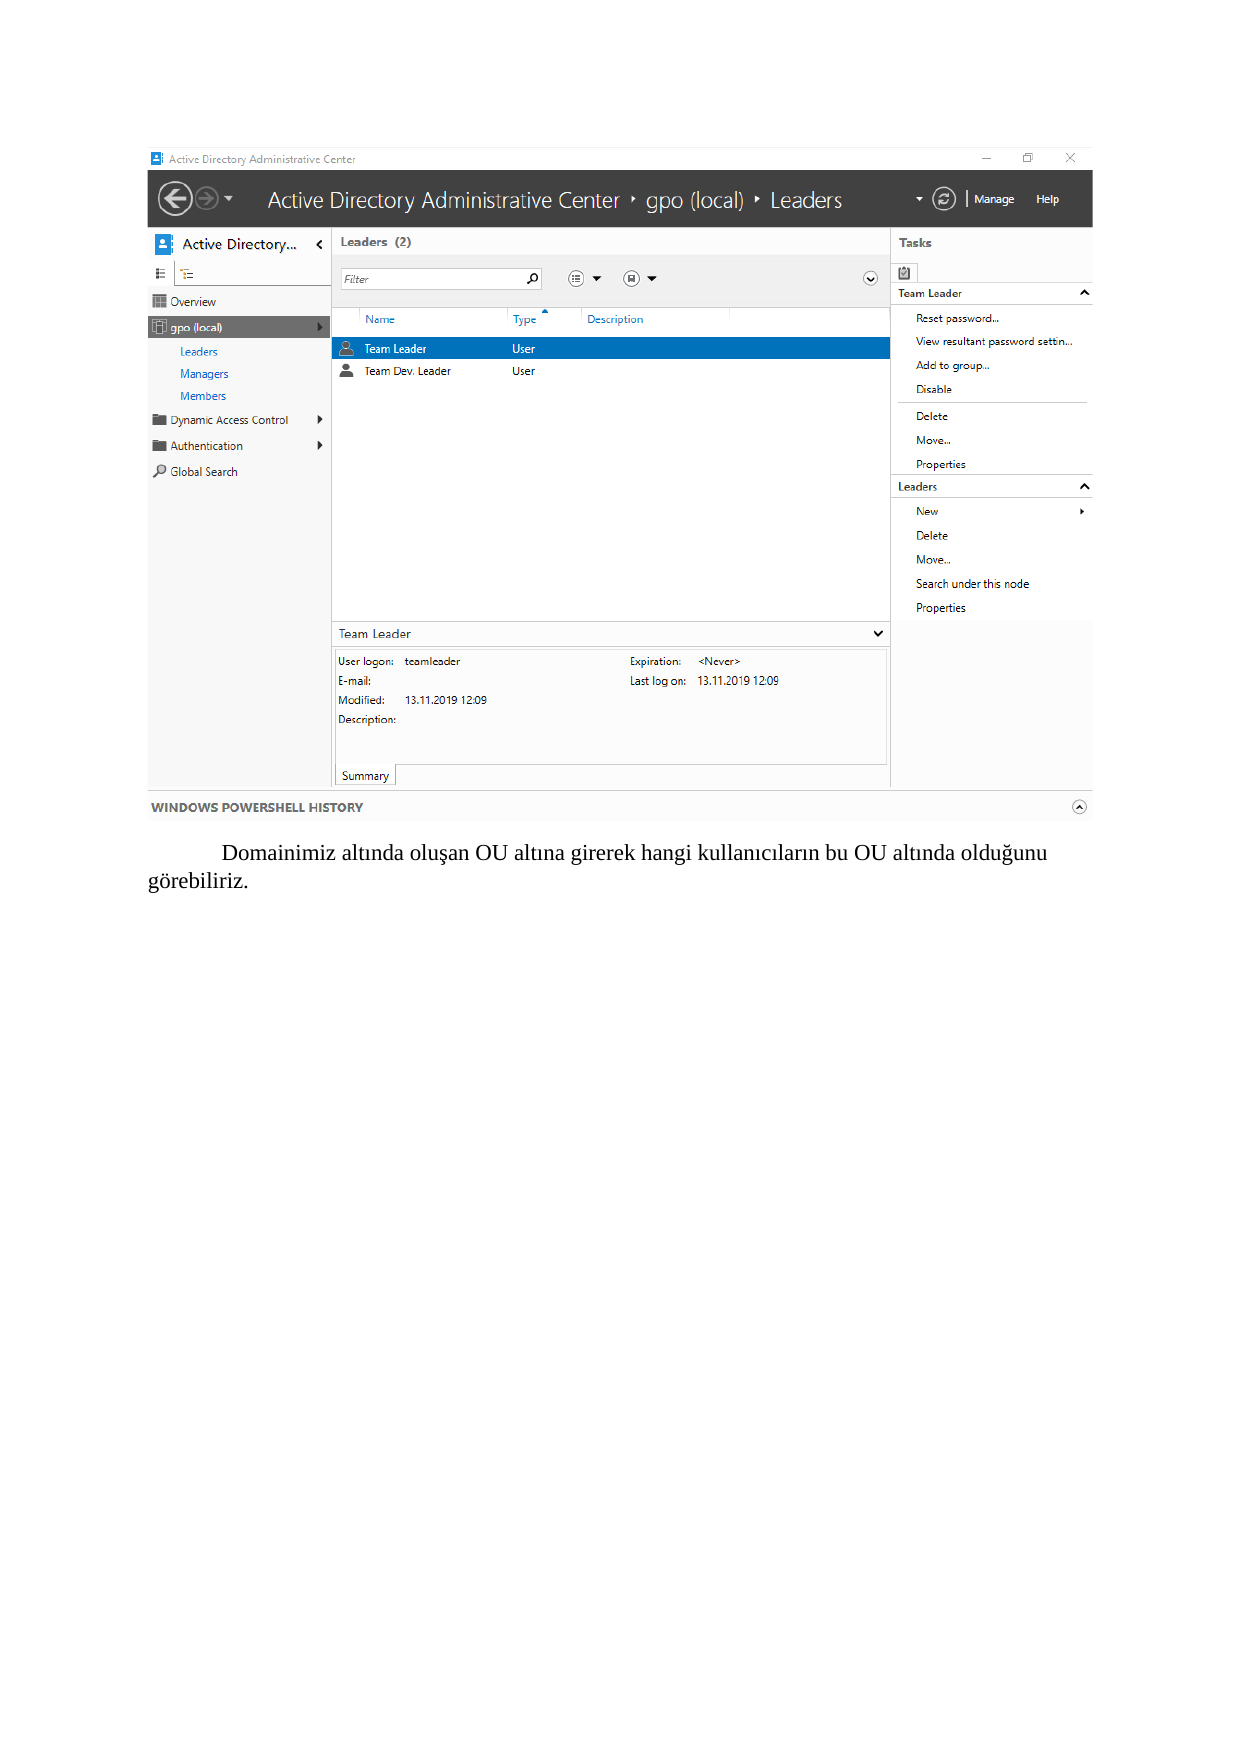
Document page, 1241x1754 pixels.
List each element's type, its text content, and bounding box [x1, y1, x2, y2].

text Domainimiz altında oluşan OU altına girerek hangi kullanıcıların bu OU altında olduğunu görebiliriz. [148, 839, 1093, 894]
picture [147, 147, 1093, 821]
